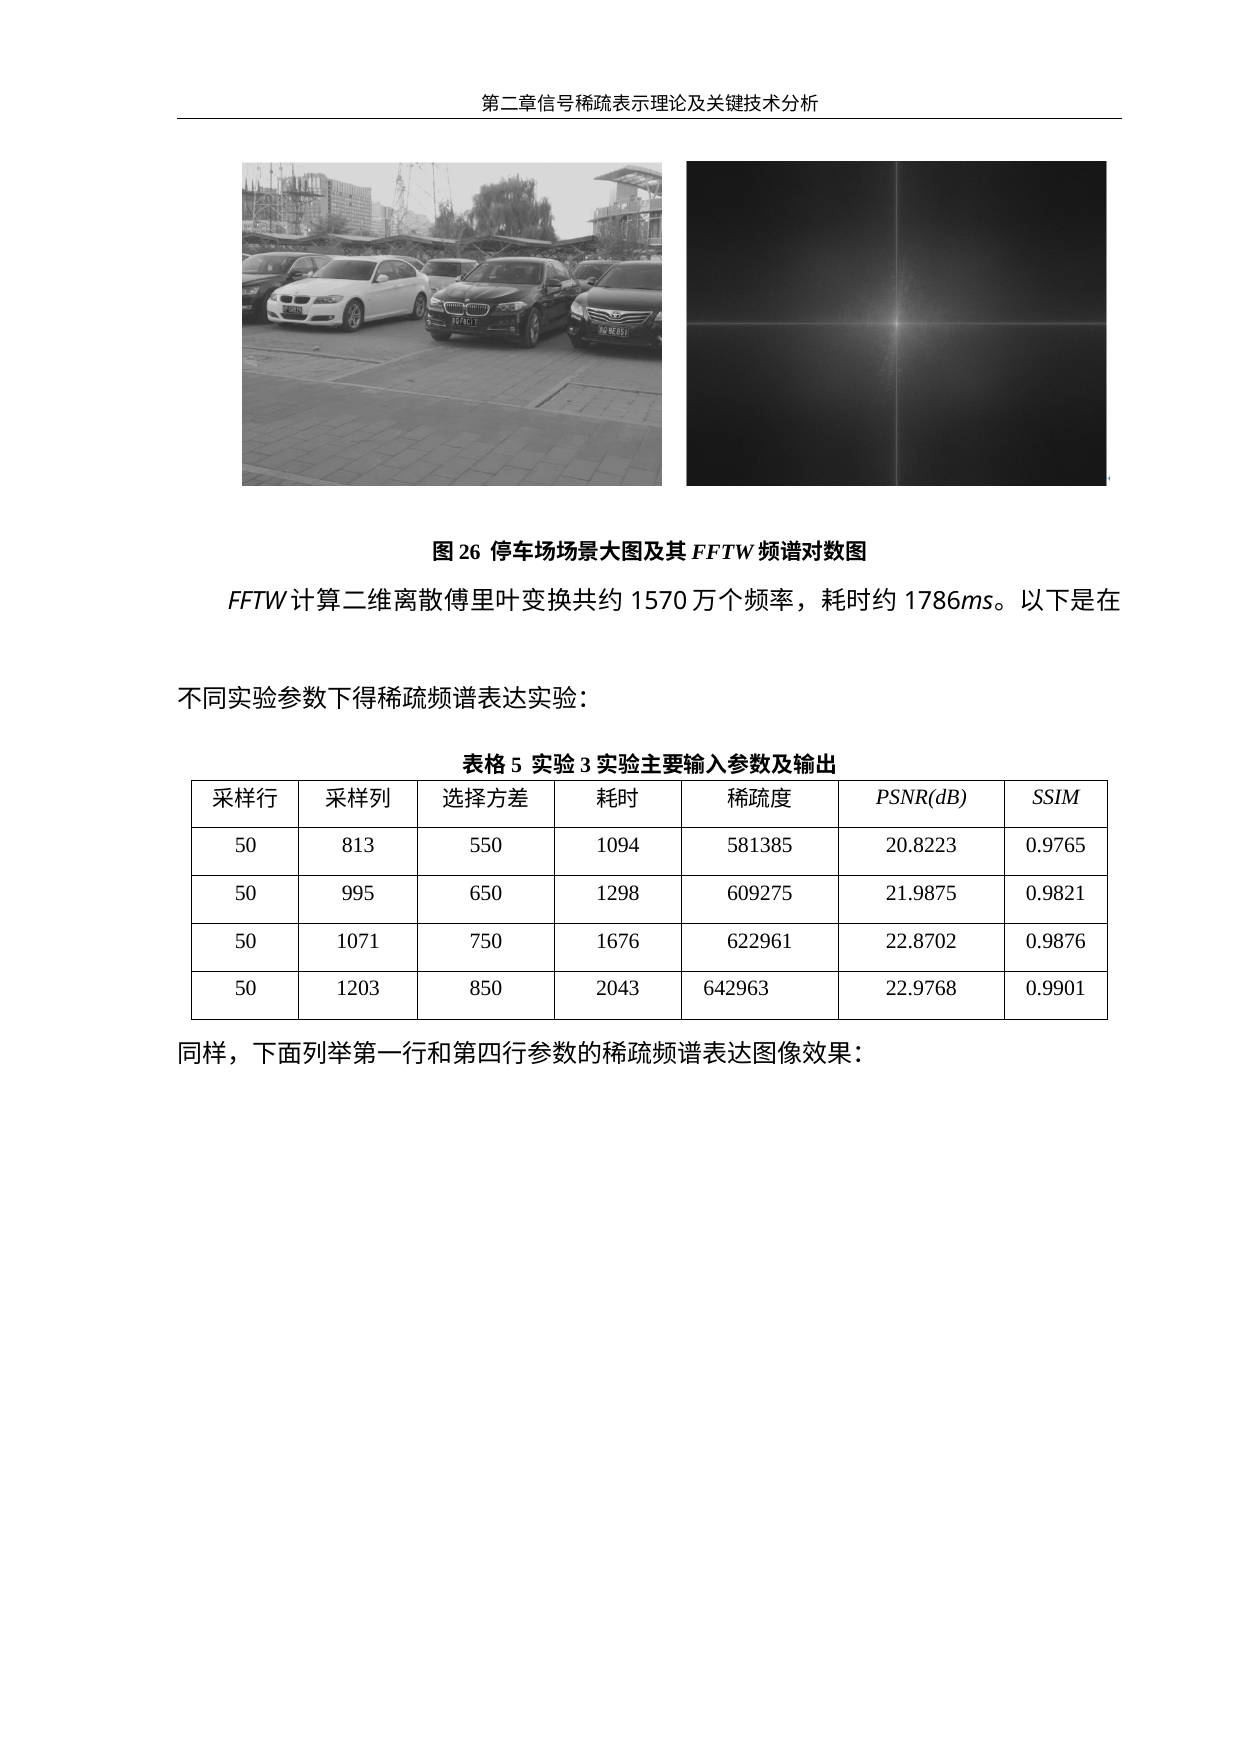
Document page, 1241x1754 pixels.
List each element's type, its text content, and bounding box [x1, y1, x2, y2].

table_header PSNR(dB) [839, 781, 1004, 827]
table_cell 550 [418, 828, 554, 875]
table_header 选择方差 [418, 781, 554, 827]
table_cell 850 [418, 972, 554, 1018]
table_cell 642963 [682, 972, 838, 1018]
table_cell 50 [192, 876, 298, 923]
table_cell 22.8702 [839, 924, 1004, 971]
table_cell 995 [299, 876, 417, 923]
table_cell 1071 [299, 924, 417, 971]
table_cell 2043 [555, 972, 681, 1018]
table_header 采样行 [192, 781, 298, 827]
table_header 稀疏度 [682, 781, 838, 827]
table_header SSIM [1005, 781, 1107, 827]
table_cell 0.9765 [1005, 828, 1107, 875]
table_cell 0.9876 [1005, 924, 1107, 971]
table_cell 1298 [555, 876, 681, 923]
text FFTW计算二维离散傅里叶变换共约1570万个频率，耗时约1786ms。以下是在不同实验参数下得稀疏频谱表达实验： [177, 566, 1122, 729]
table_cell 1676 [555, 924, 681, 971]
table_cell 1203 [299, 972, 417, 1018]
table_cell 0.9821 [1005, 876, 1107, 923]
picture [239, 161, 1110, 488]
table_header 耗时 [555, 781, 681, 827]
table_cell 20.8223 [839, 828, 1004, 875]
table_cell 0.9901 [1005, 972, 1107, 1018]
table_cell 22.9768 [839, 972, 1004, 1018]
table_cell 1094 [555, 828, 681, 875]
table_cell 813 [299, 828, 417, 875]
table_header 采样列 [299, 781, 417, 827]
table_cell 581385 [682, 828, 838, 875]
table_cell 50 [192, 924, 298, 971]
table_cell 750 [418, 924, 554, 971]
text 表格5 实验3 实验主要输入参数及输出 [177, 747, 1122, 779]
table_cell 622961 [682, 924, 838, 971]
table_cell 50 [192, 828, 298, 875]
text 同样，下面列举第一行和第四行参数的稀疏频谱表达图像效果： [177, 1019, 1122, 1084]
text 图26 停车场场景大图及其FFTW频谱对数图 [177, 534, 1122, 566]
table_cell 50 [192, 972, 298, 1018]
table_cell 650 [418, 876, 554, 923]
table_cell 609275 [682, 876, 838, 923]
table_cell 21.9875 [839, 876, 1004, 923]
